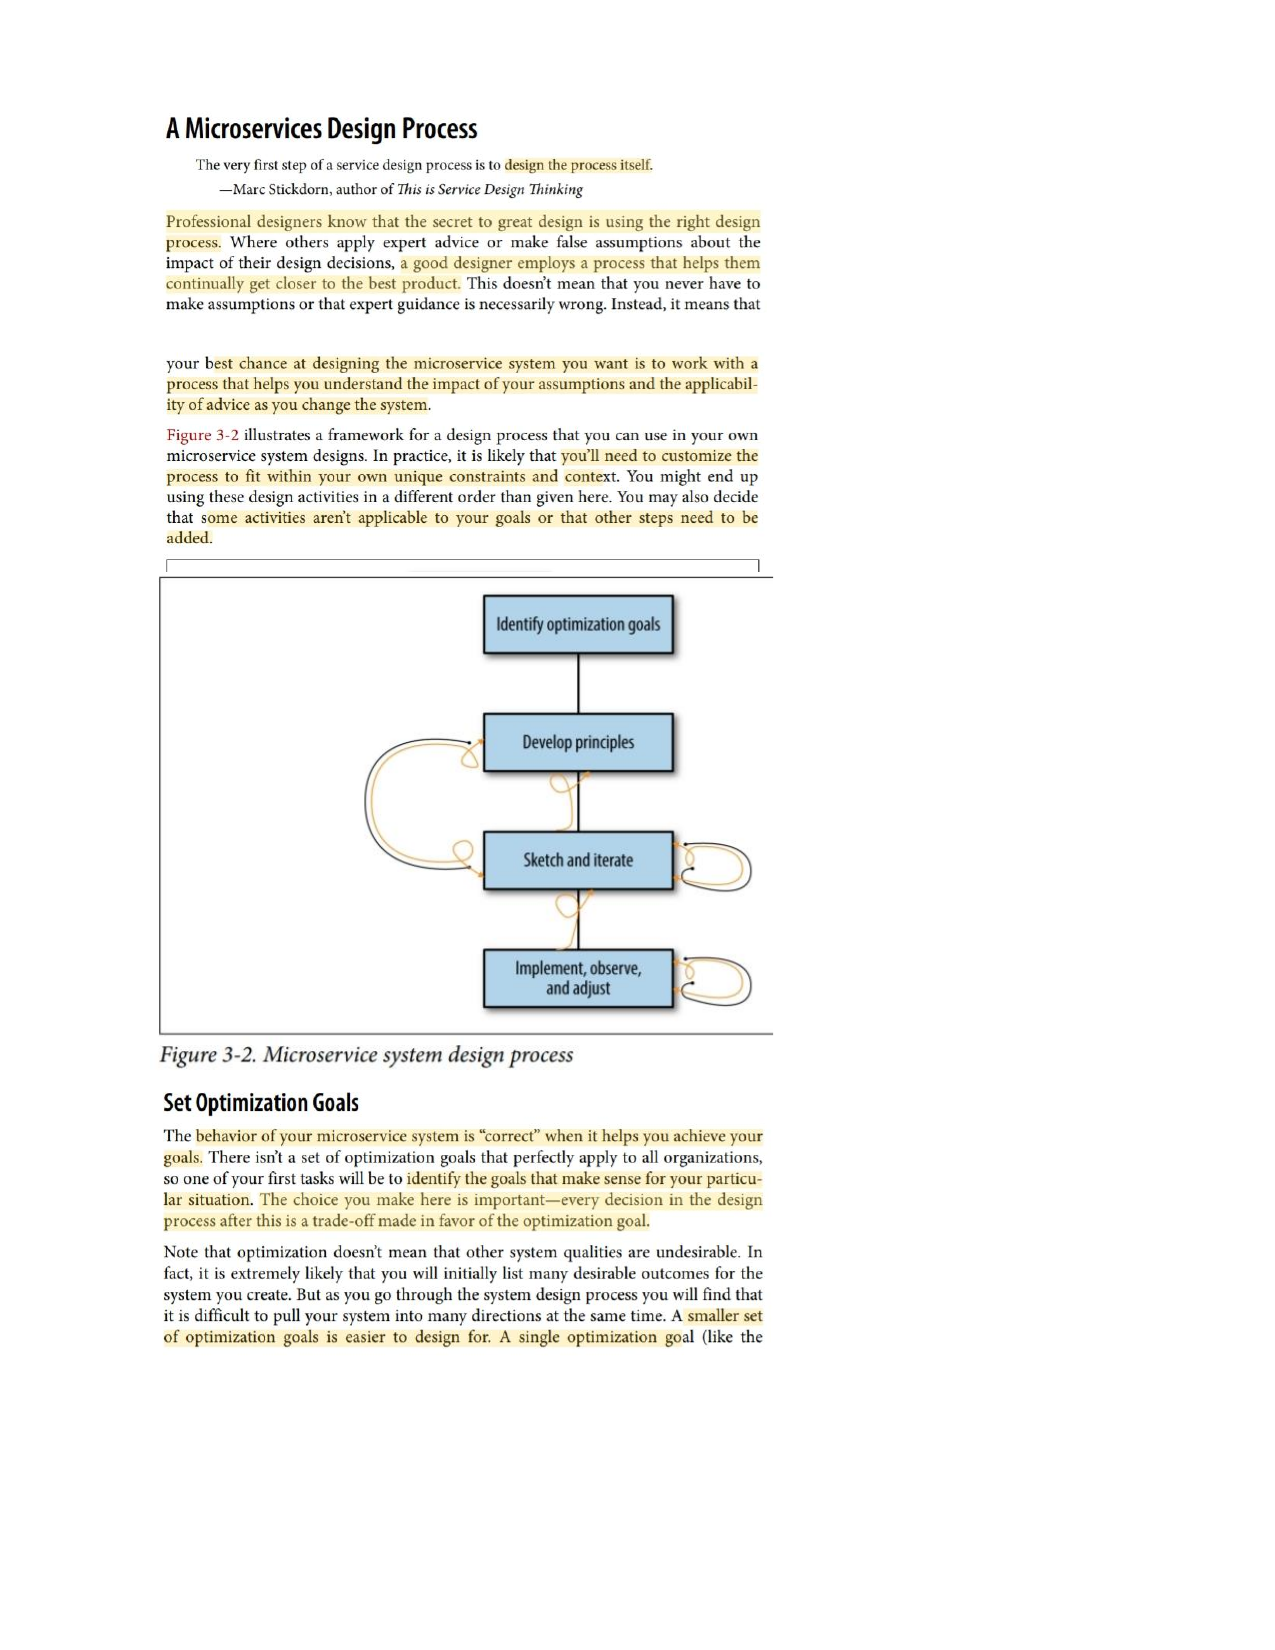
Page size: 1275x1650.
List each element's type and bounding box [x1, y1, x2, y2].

picture [150, 1080, 774, 1358]
picture [150, 575, 774, 1077]
picture [150, 105, 774, 337]
picture [150, 340, 774, 572]
